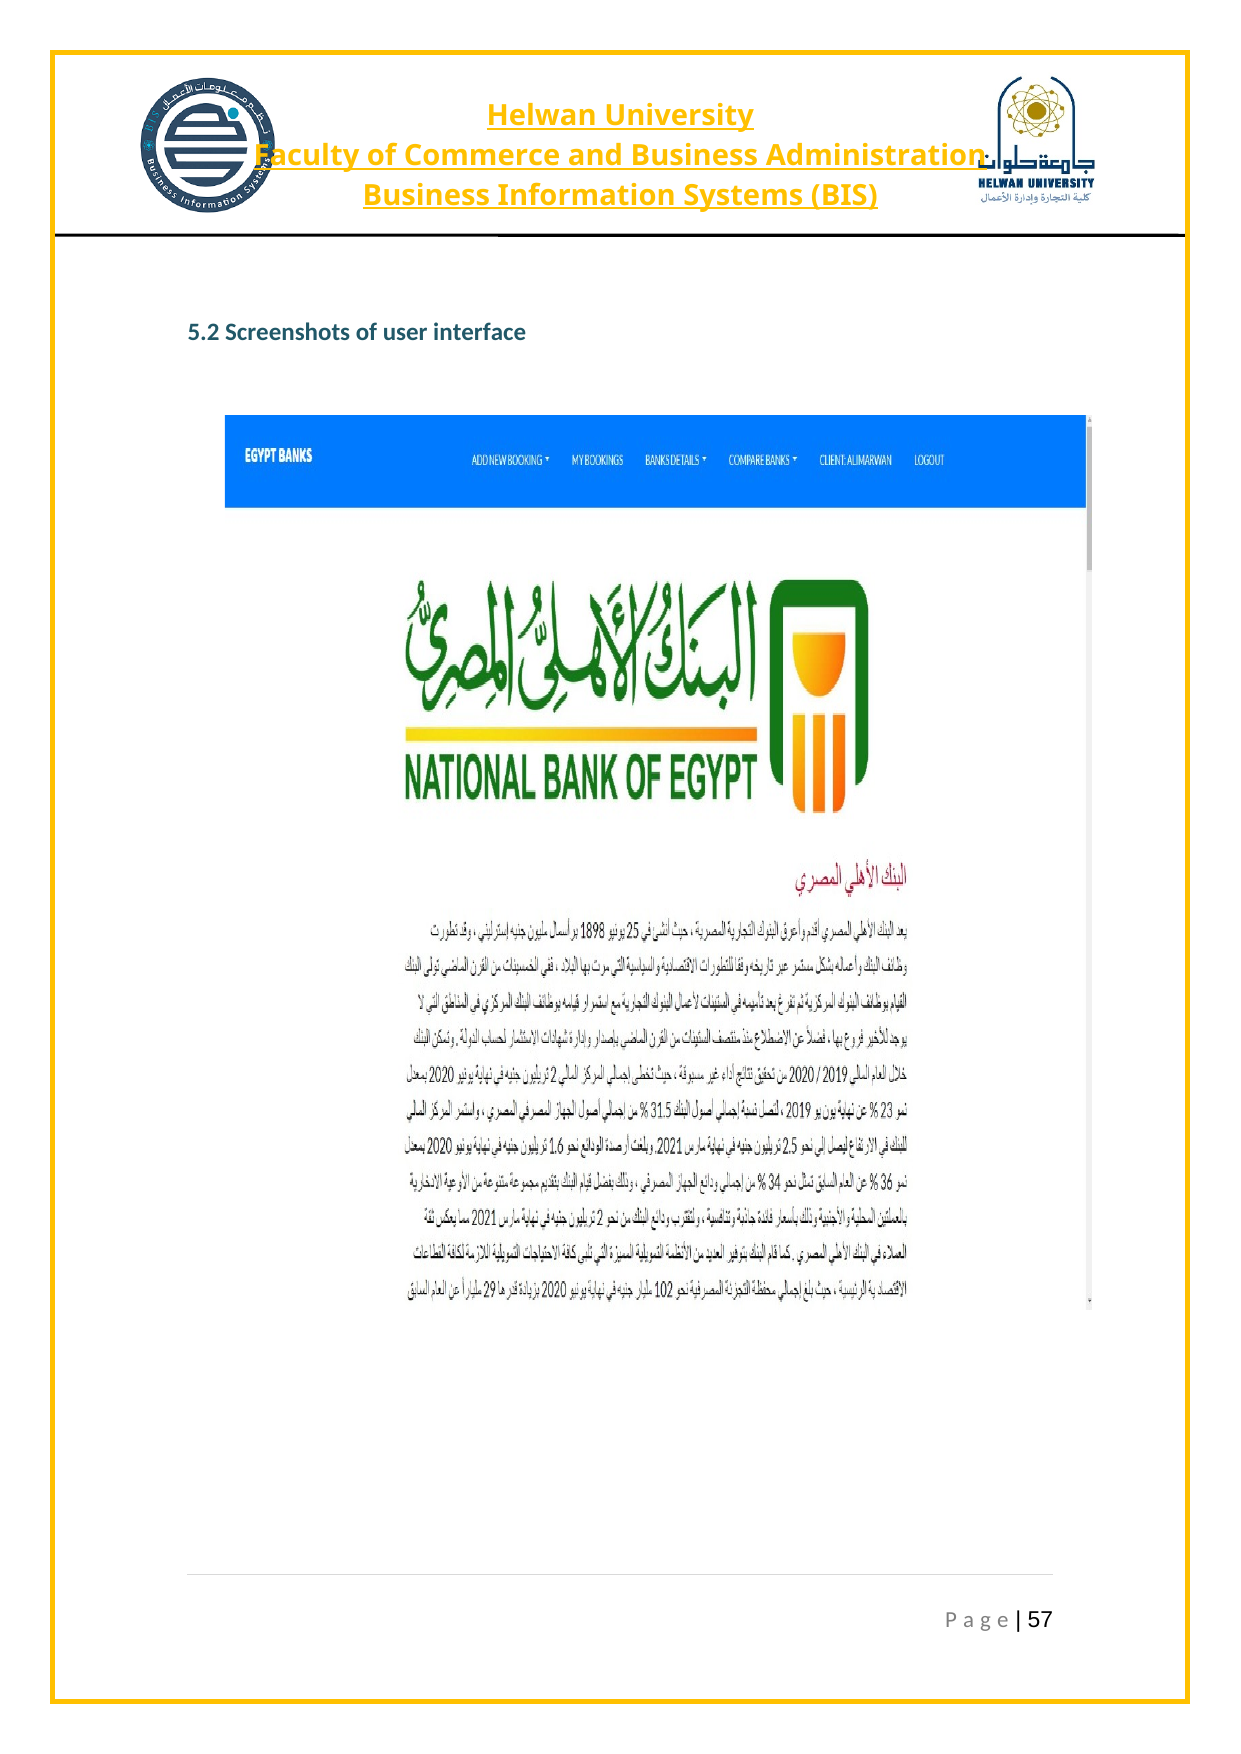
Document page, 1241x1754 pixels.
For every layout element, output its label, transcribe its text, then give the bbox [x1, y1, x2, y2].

picture [224, 415, 1092, 1310]
subtitle 5.2 Screenshots of user interface [187, 316, 1053, 347]
picture [132, 75, 282, 215]
picture [975, 72, 1096, 205]
